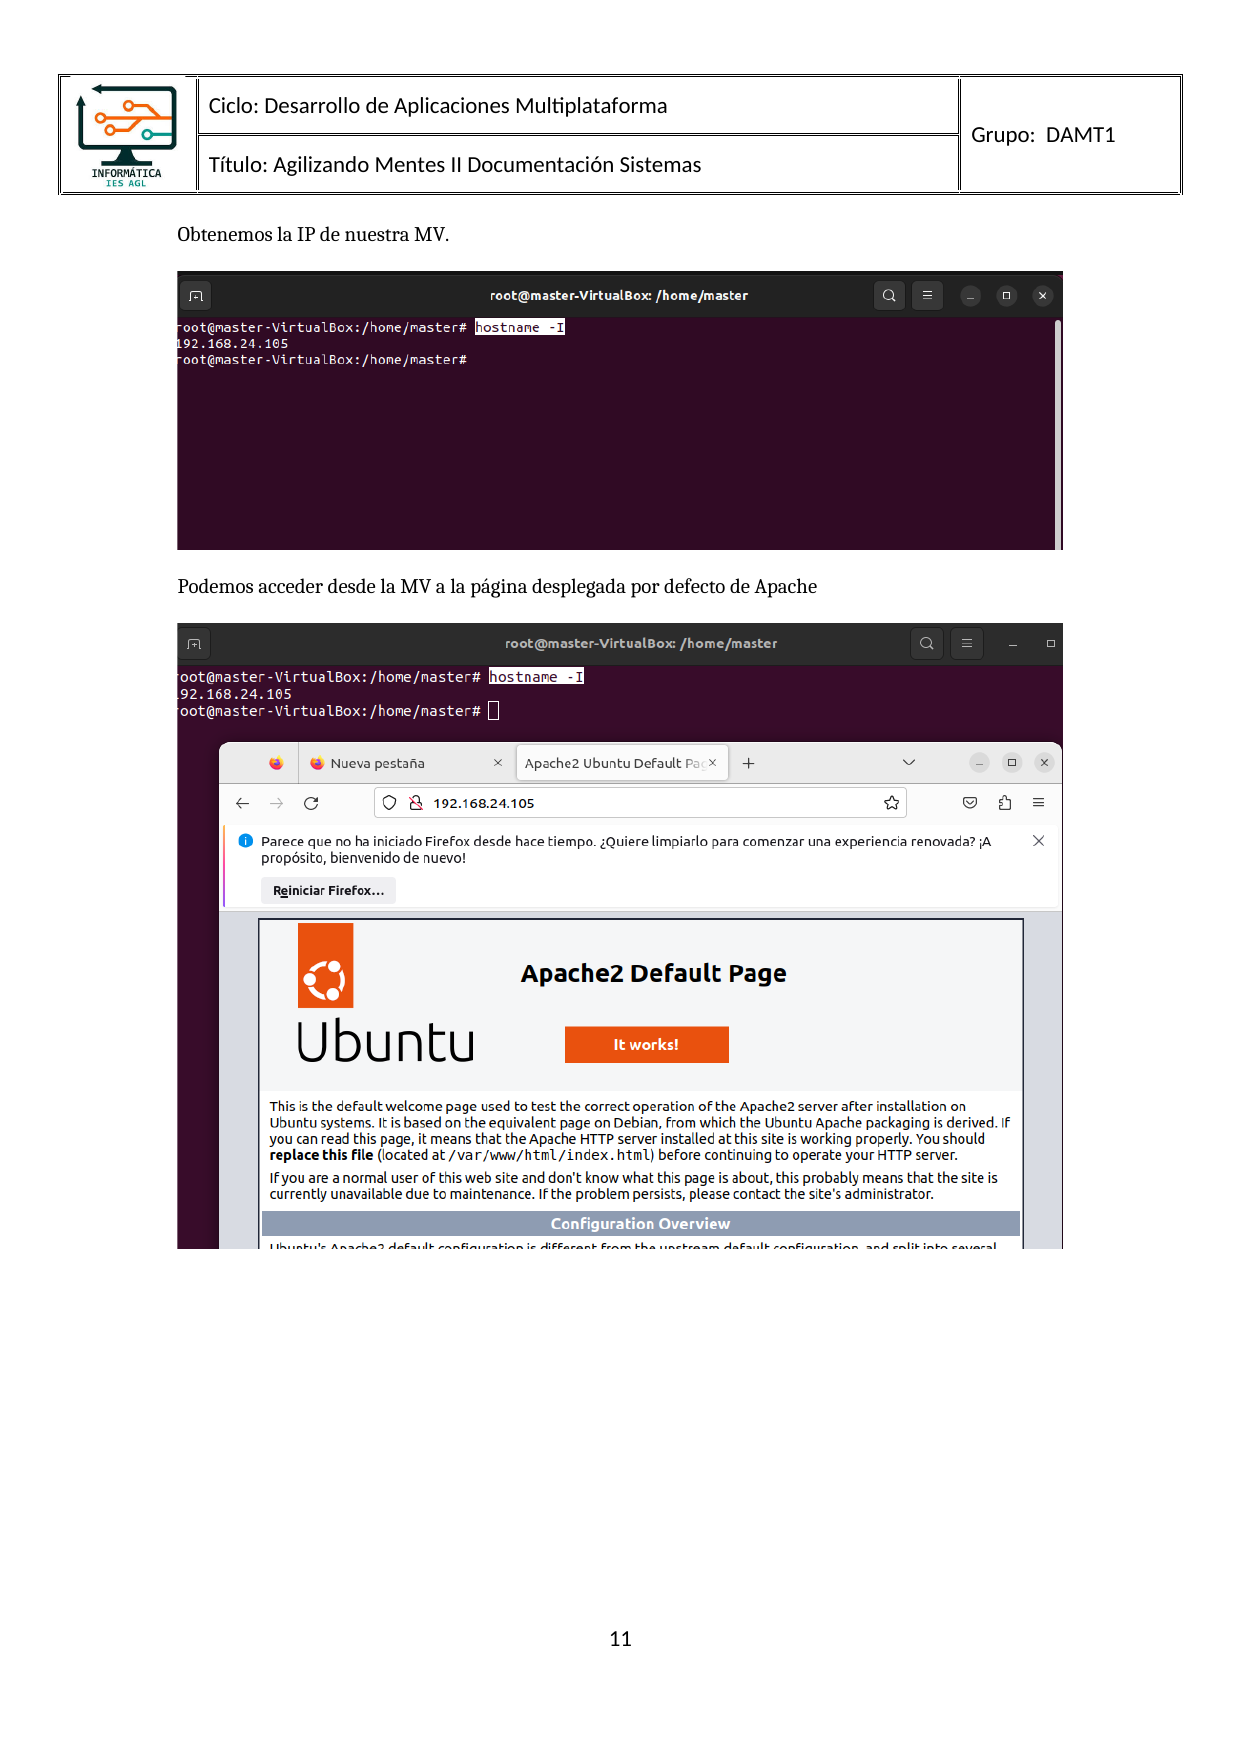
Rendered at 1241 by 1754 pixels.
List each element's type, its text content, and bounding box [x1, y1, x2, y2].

picture [177, 623, 1063, 1249]
picture [177, 271, 1063, 550]
text Obtenemos la IP de nuestra MV. [177, 223, 1063, 247]
text Podemos acceder desde la MV a la página desplegada por defecto de Apache [177, 575, 1063, 599]
picture [70, 76, 186, 192]
